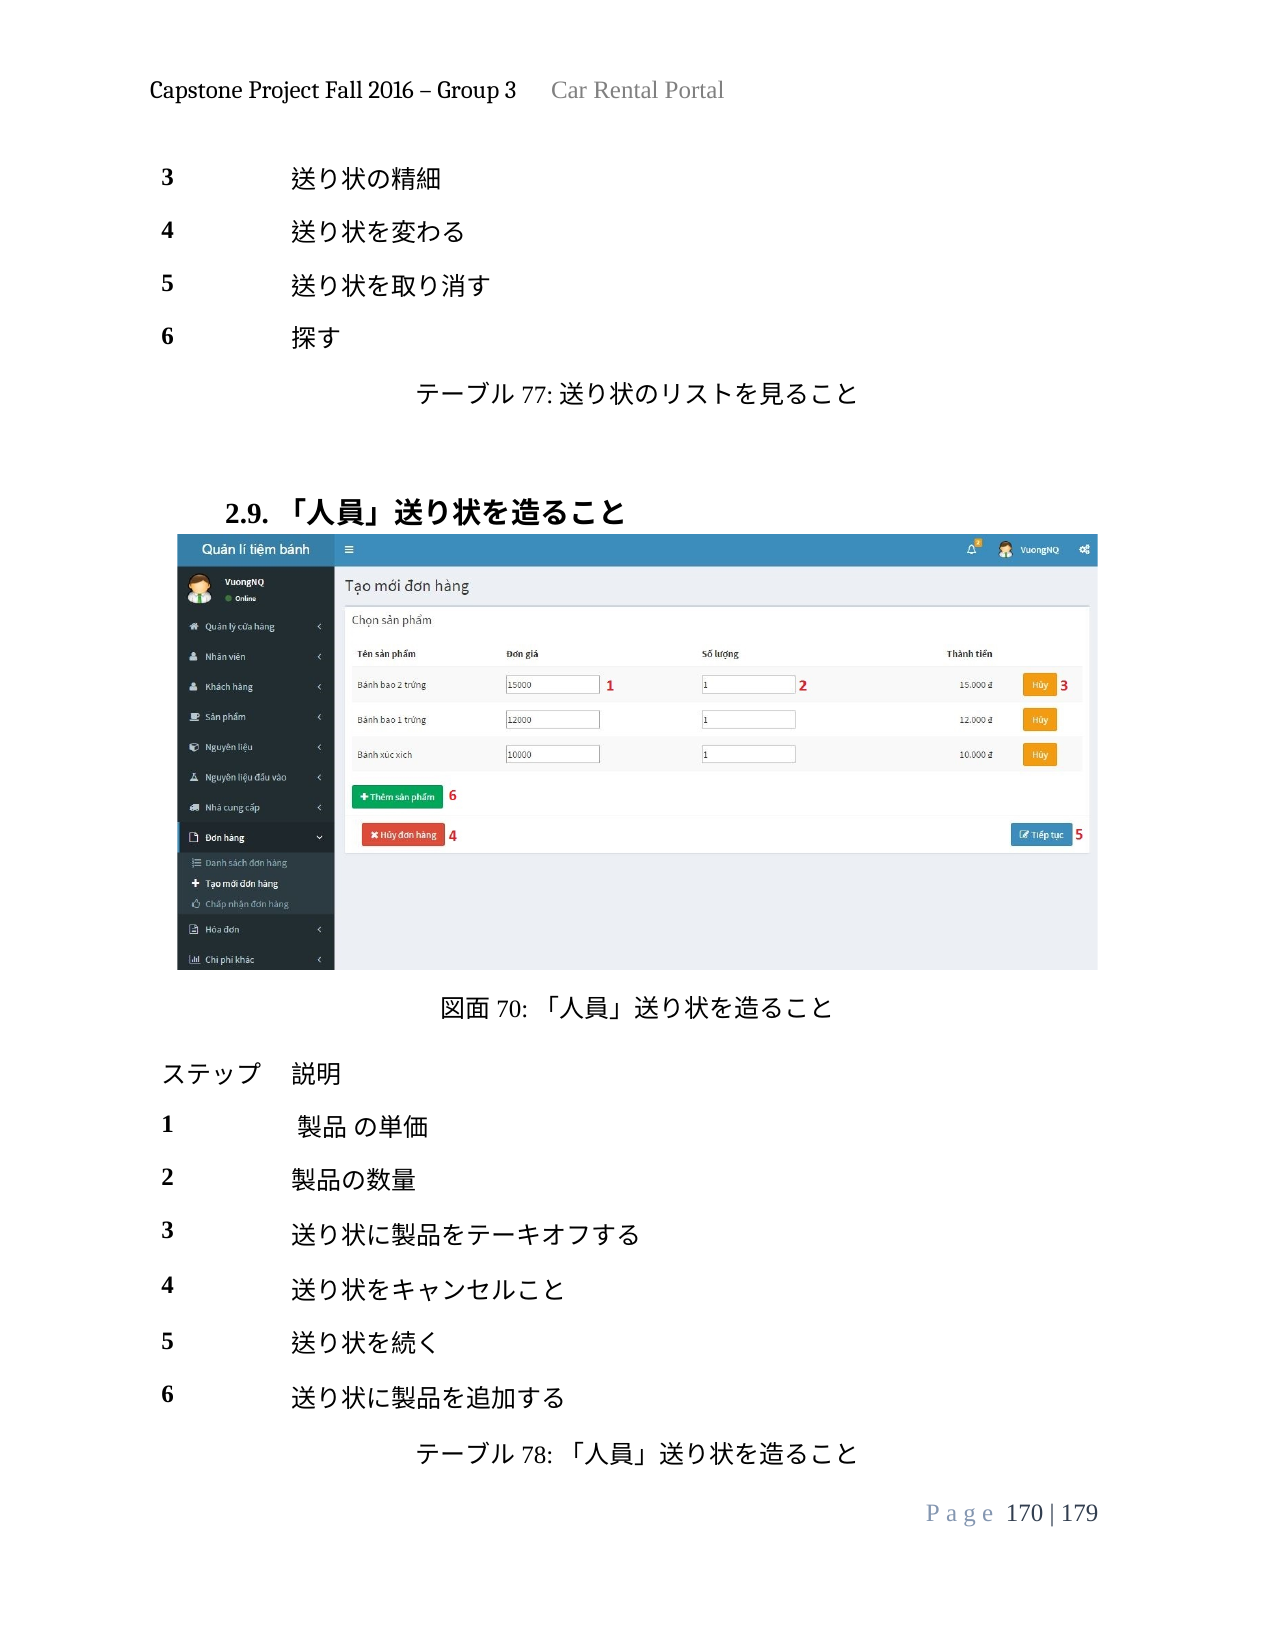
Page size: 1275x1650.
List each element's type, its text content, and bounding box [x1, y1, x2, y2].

text テーブル 77: 送り状のリストを見ること [150, 374, 1125, 410]
subtitle 「人員」送り状を造ること [225, 490, 1125, 532]
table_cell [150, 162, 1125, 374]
text テーブル 78: 「人員」送り状を造ること [150, 1434, 1125, 1470]
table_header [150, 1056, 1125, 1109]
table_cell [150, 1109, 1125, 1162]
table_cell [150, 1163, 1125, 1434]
picture [177, 534, 1098, 970]
